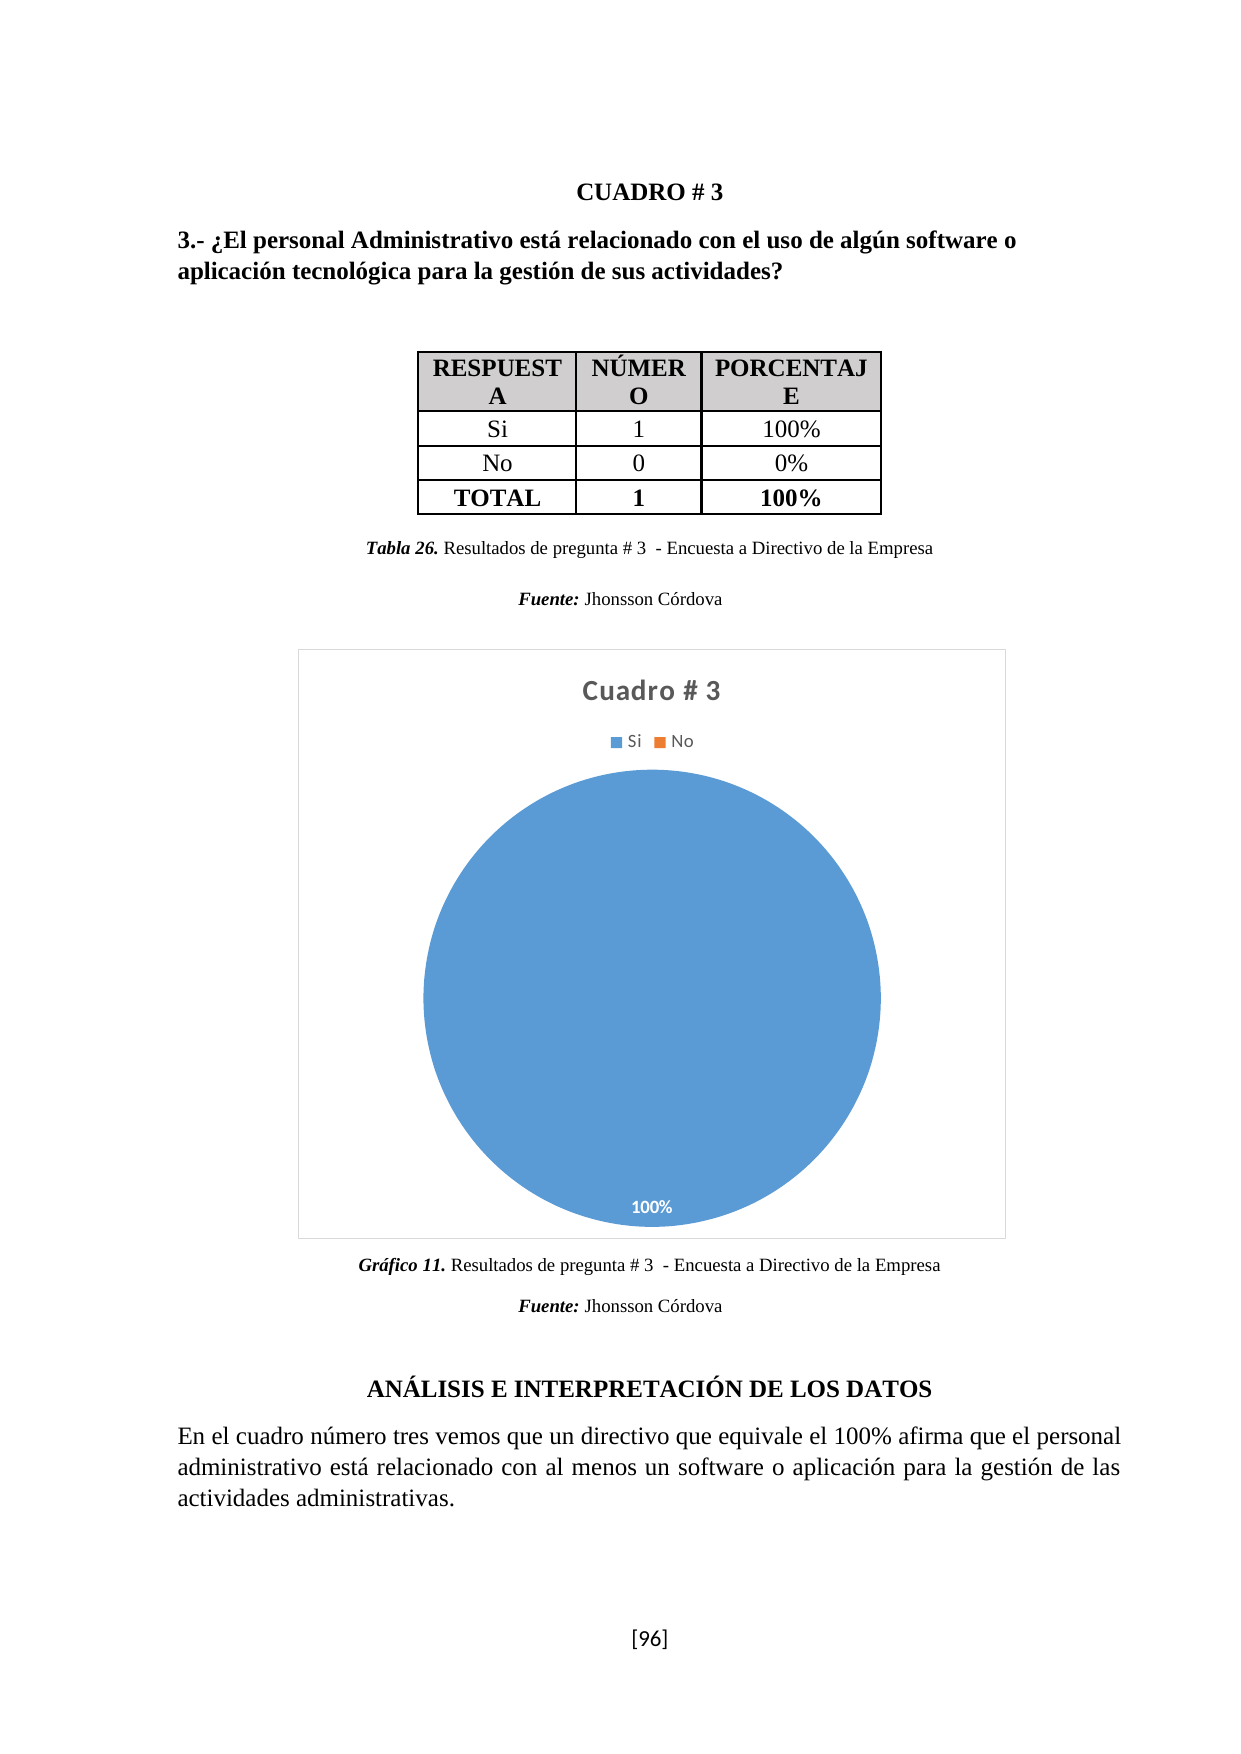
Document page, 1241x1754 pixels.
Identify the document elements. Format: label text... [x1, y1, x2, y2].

table_cell 1 [577, 481, 700, 513]
table_cell Si [419, 412, 575, 444]
table_cell No [419, 447, 575, 479]
text ANÁLISIS E INTERPRETACIÓN DE LOS DATOS [177, 1374, 1122, 1402]
table_header NÚMERO [577, 353, 700, 410]
table_cell 100% [703, 481, 880, 513]
table_cell 0 [577, 447, 700, 479]
text CUADRO # 3 [177, 177, 1122, 206]
table_cell 100% [703, 412, 880, 444]
table_cell 0% [703, 447, 880, 479]
text Gráfico 11. Resultados de pregunta # 3 - Encuesta a Directivo de la Empresa [177, 1254, 1122, 1276]
table_cell 1 [577, 412, 700, 444]
text 3.- ¿El personal Administrativo está relacionado con el uso de algún software o aplicación tecnológica para la gestión de sus actividades? [177, 225, 1122, 285]
table_header RESPUESTA [419, 353, 575, 410]
text En el cuadro número tres vemos que un directivo que equivale el 100% afirma que el personal administrativo está relacionado con al menos un software o aplicación para la gestión de las actividades administrativas. [177, 1421, 1122, 1512]
table_header PORCENTAJE [703, 353, 880, 410]
table_cell TOTAL [419, 481, 575, 513]
